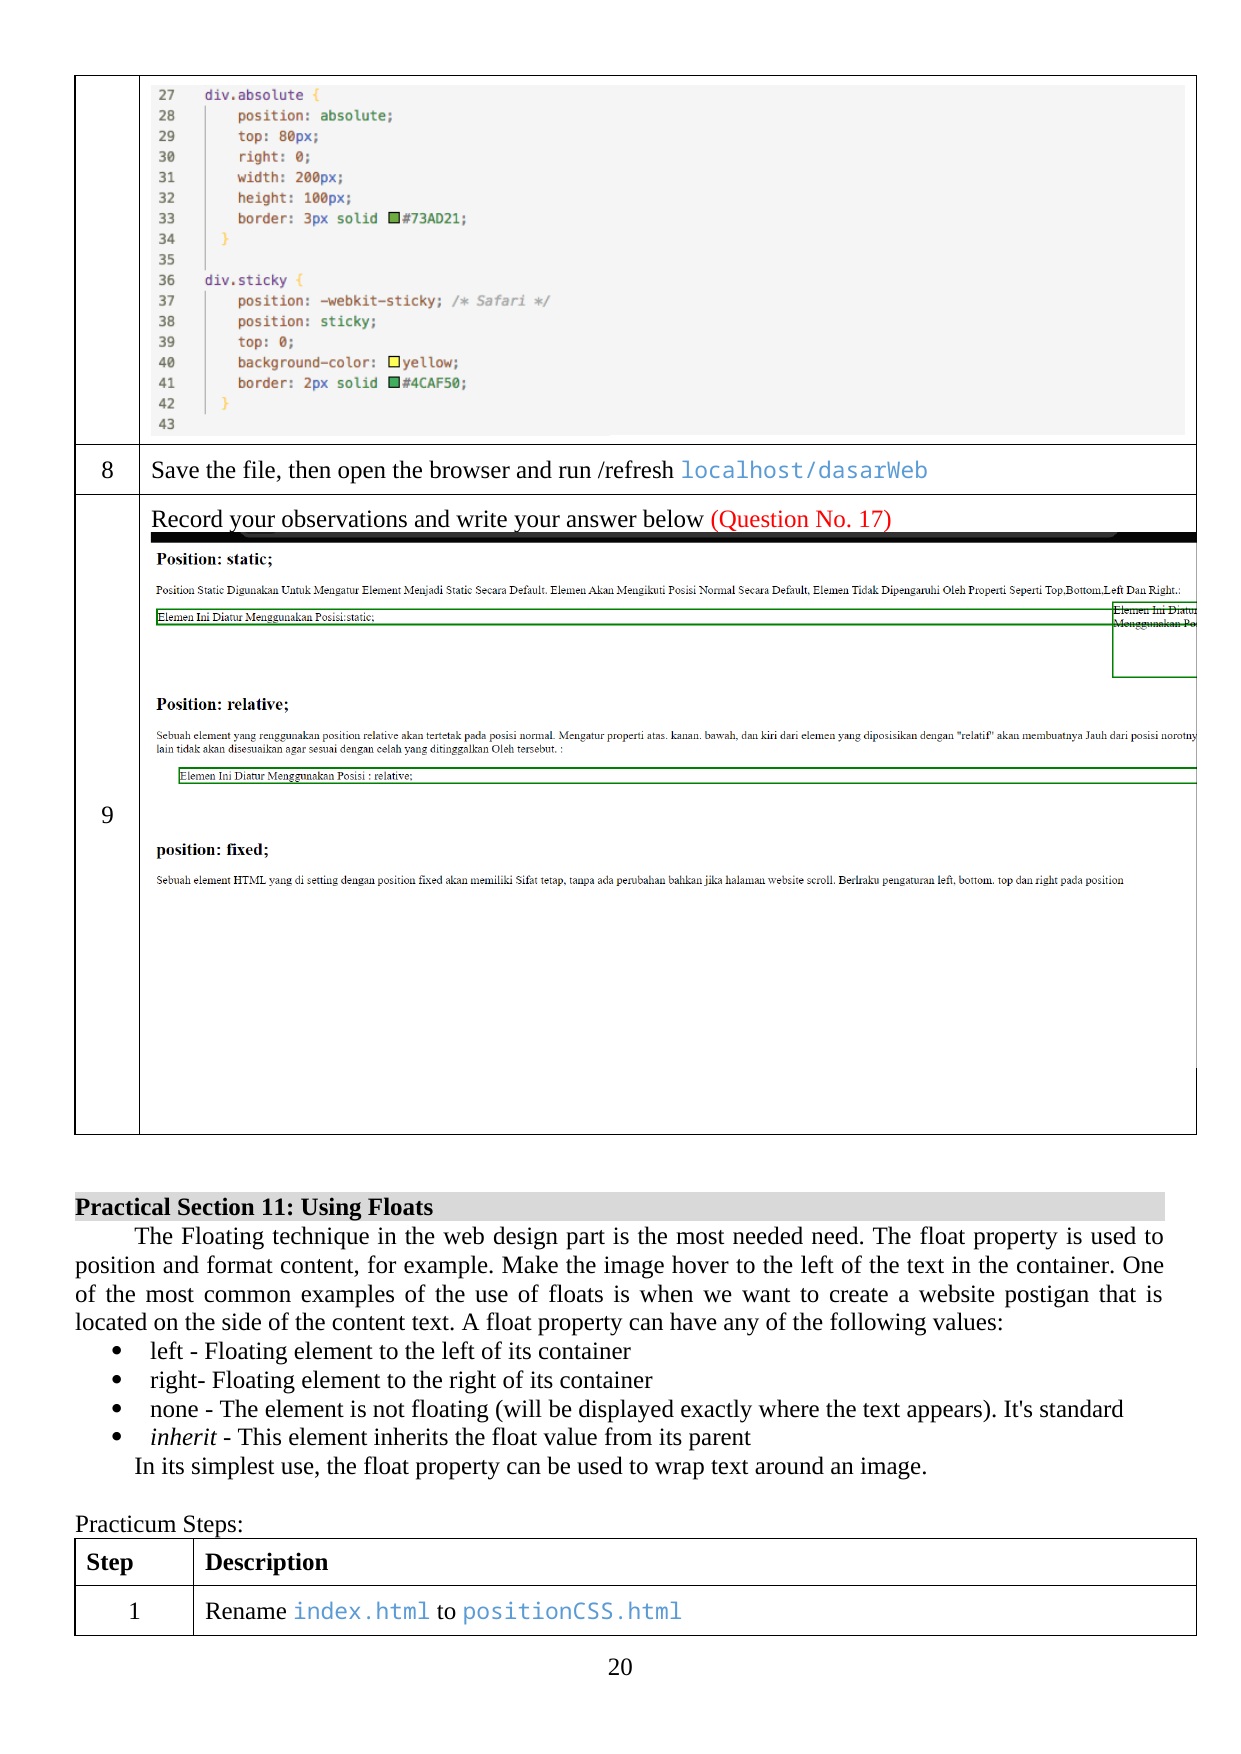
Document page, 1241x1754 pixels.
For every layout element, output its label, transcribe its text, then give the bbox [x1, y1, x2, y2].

table_cell 9 [76, 495, 139, 1134]
table_cell 8 [76, 445, 139, 494]
text Practicum Steps: [75, 1509, 1165, 1537]
table_cell [140, 76, 1196, 444]
list none - The element is not floating (will be displayed exactly where the text appears). It's standard [112, 1394, 1165, 1422]
text In its simplest use, the float property can be used to wrap text around an image. [75, 1451, 1165, 1480]
table_cell Rename index.html to positionCSS.html [194, 1586, 1196, 1635]
table_cell Record your observations and write your answer below (Question No. 17) [140, 495, 1196, 1134]
list right- Floating element to the right of its container [112, 1365, 1165, 1394]
list left - Floating element to the left of its container [112, 1336, 1165, 1365]
table_cell Save the file, then open the browser and run /refresh localhost/dasarWeb [140, 445, 1196, 494]
picture [150, 532, 1197, 1068]
table_header Step [76, 1539, 193, 1585]
table_header Description [194, 1539, 1196, 1585]
table_cell 7 [76, 76, 139, 444]
text The Floating technique in the web design part is the most needed need. The float property is used to position and format content, for example. Make the image hover to the left of the text in the container. One of the most common examples of the use of floats is when we want to create a website postigan that is located on the side of the content text. A float property can have any of the following values: [75, 1221, 1165, 1336]
text Practical Section 11: Using Floats [75, 1192, 1165, 1221]
list inherit - This element inherits the float value from its parent [112, 1422, 1165, 1451]
table_cell 1 [76, 1586, 193, 1635]
picture [150, 85, 611, 436]
